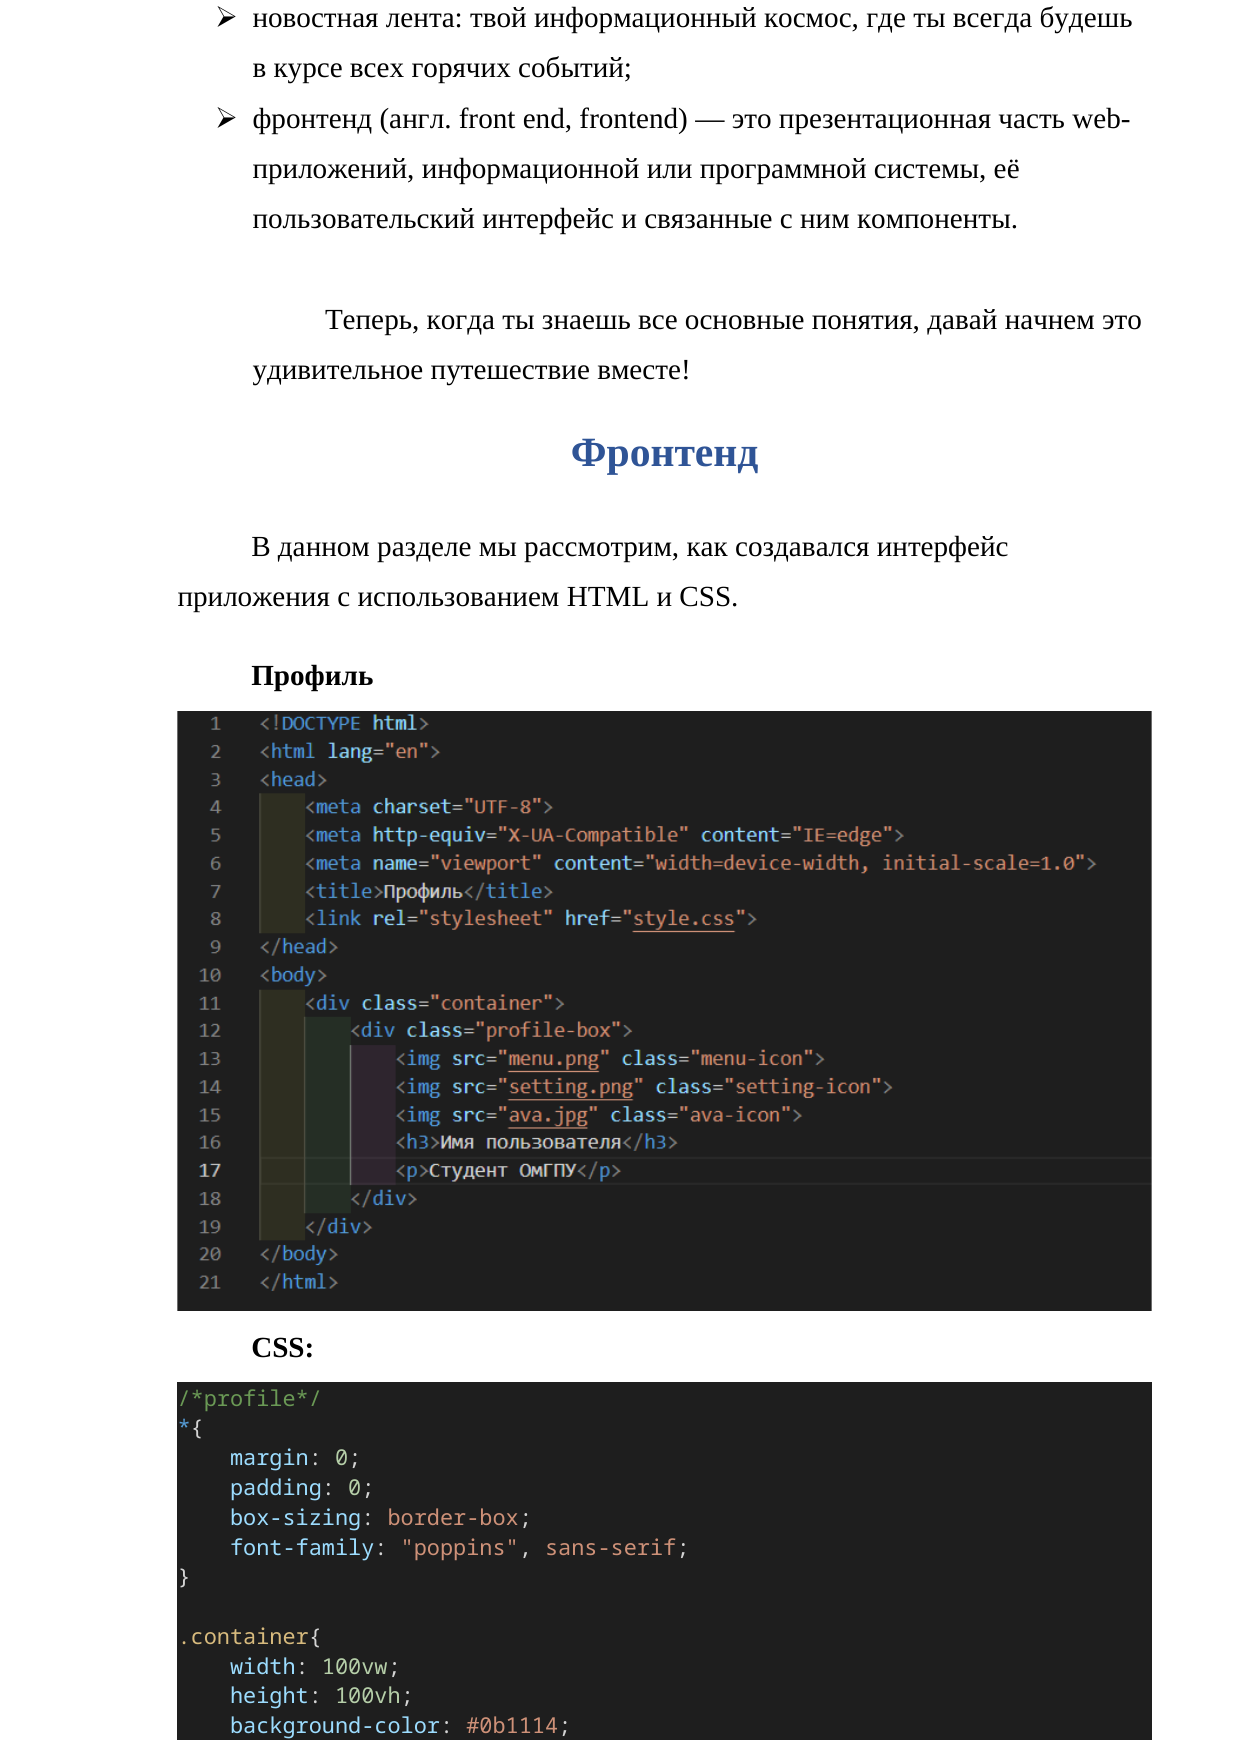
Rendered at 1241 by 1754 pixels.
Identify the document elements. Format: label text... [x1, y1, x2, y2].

list фронтенд (англ. front end, frontend) — это презентационная часть web-приложений, информационной или программной системы, её пользовательский интерфейс и связанные с ним компоненты. [215, 101, 1152, 235]
text CSS: [177, 1330, 1152, 1363]
text height: 100vh; [177, 1680, 1152, 1710]
subtitle Фронтенд [177, 428, 1152, 476]
picture [177, 711, 1152, 1311]
text В данном разделе мы рассмотрим, как создавался интерфейс приложения с использованием HTML и CSS. [177, 529, 1152, 613]
text } [177, 1561, 1152, 1591]
list новостная лента: твой информационный космос, где ты всегда будешь в курсе всех горячих событий; [215, 0, 1152, 84]
text Профиль [177, 658, 1152, 692]
text box-sizing: border-box; [177, 1502, 1152, 1531]
text /*profile*/ [177, 1382, 1152, 1412]
text .container{ [177, 1621, 1152, 1651]
text width: 100vw; [177, 1651, 1152, 1680]
text *{ [177, 1412, 1152, 1442]
text margin: 0; [177, 1442, 1152, 1472]
text padding: 0; [177, 1472, 1152, 1502]
text font-family: "poppins", sans-serif; [177, 1531, 1152, 1561]
list Теперь, когда ты знаешь все основные понятия, давай начнем это удивительное путешествие вместе! [252, 302, 1152, 386]
text background-color: #0b1114; [177, 1710, 1152, 1740]
